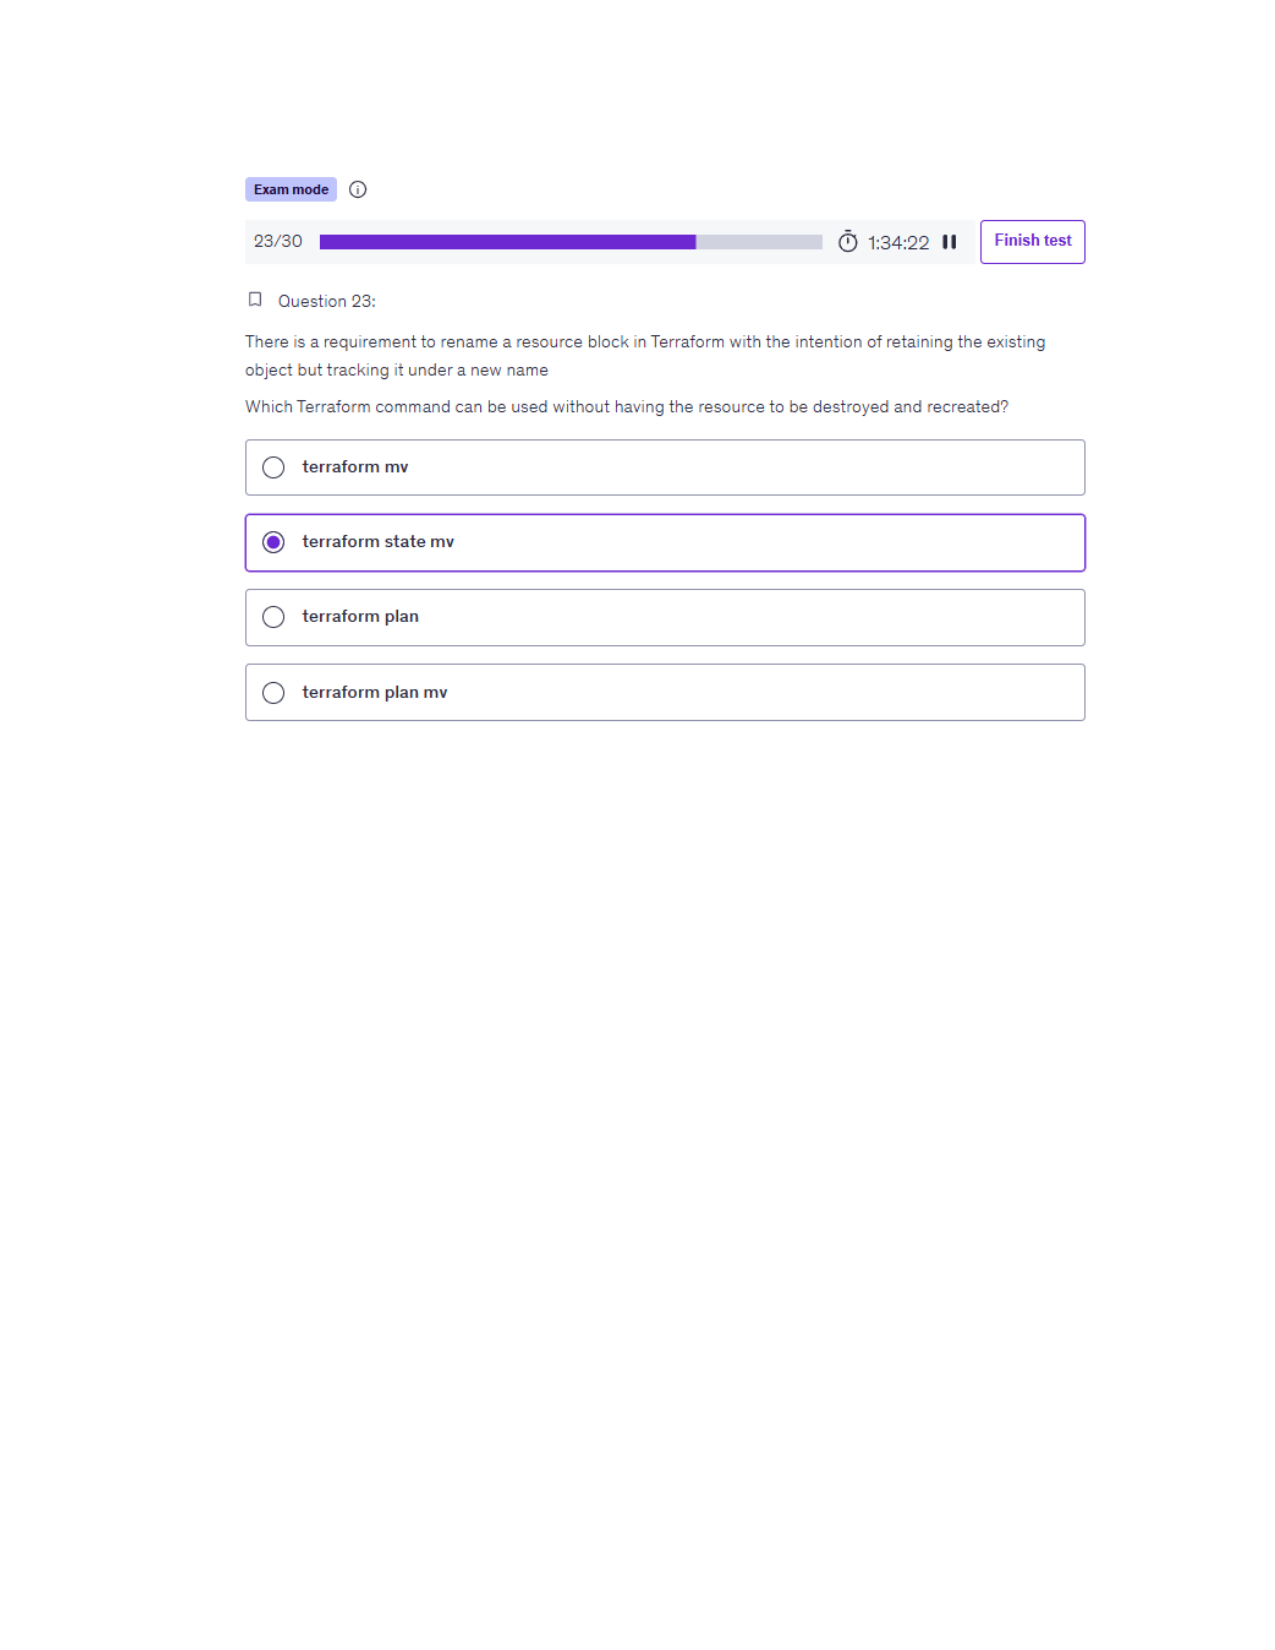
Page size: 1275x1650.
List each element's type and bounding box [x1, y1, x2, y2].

picture [150, 150, 1125, 807]
